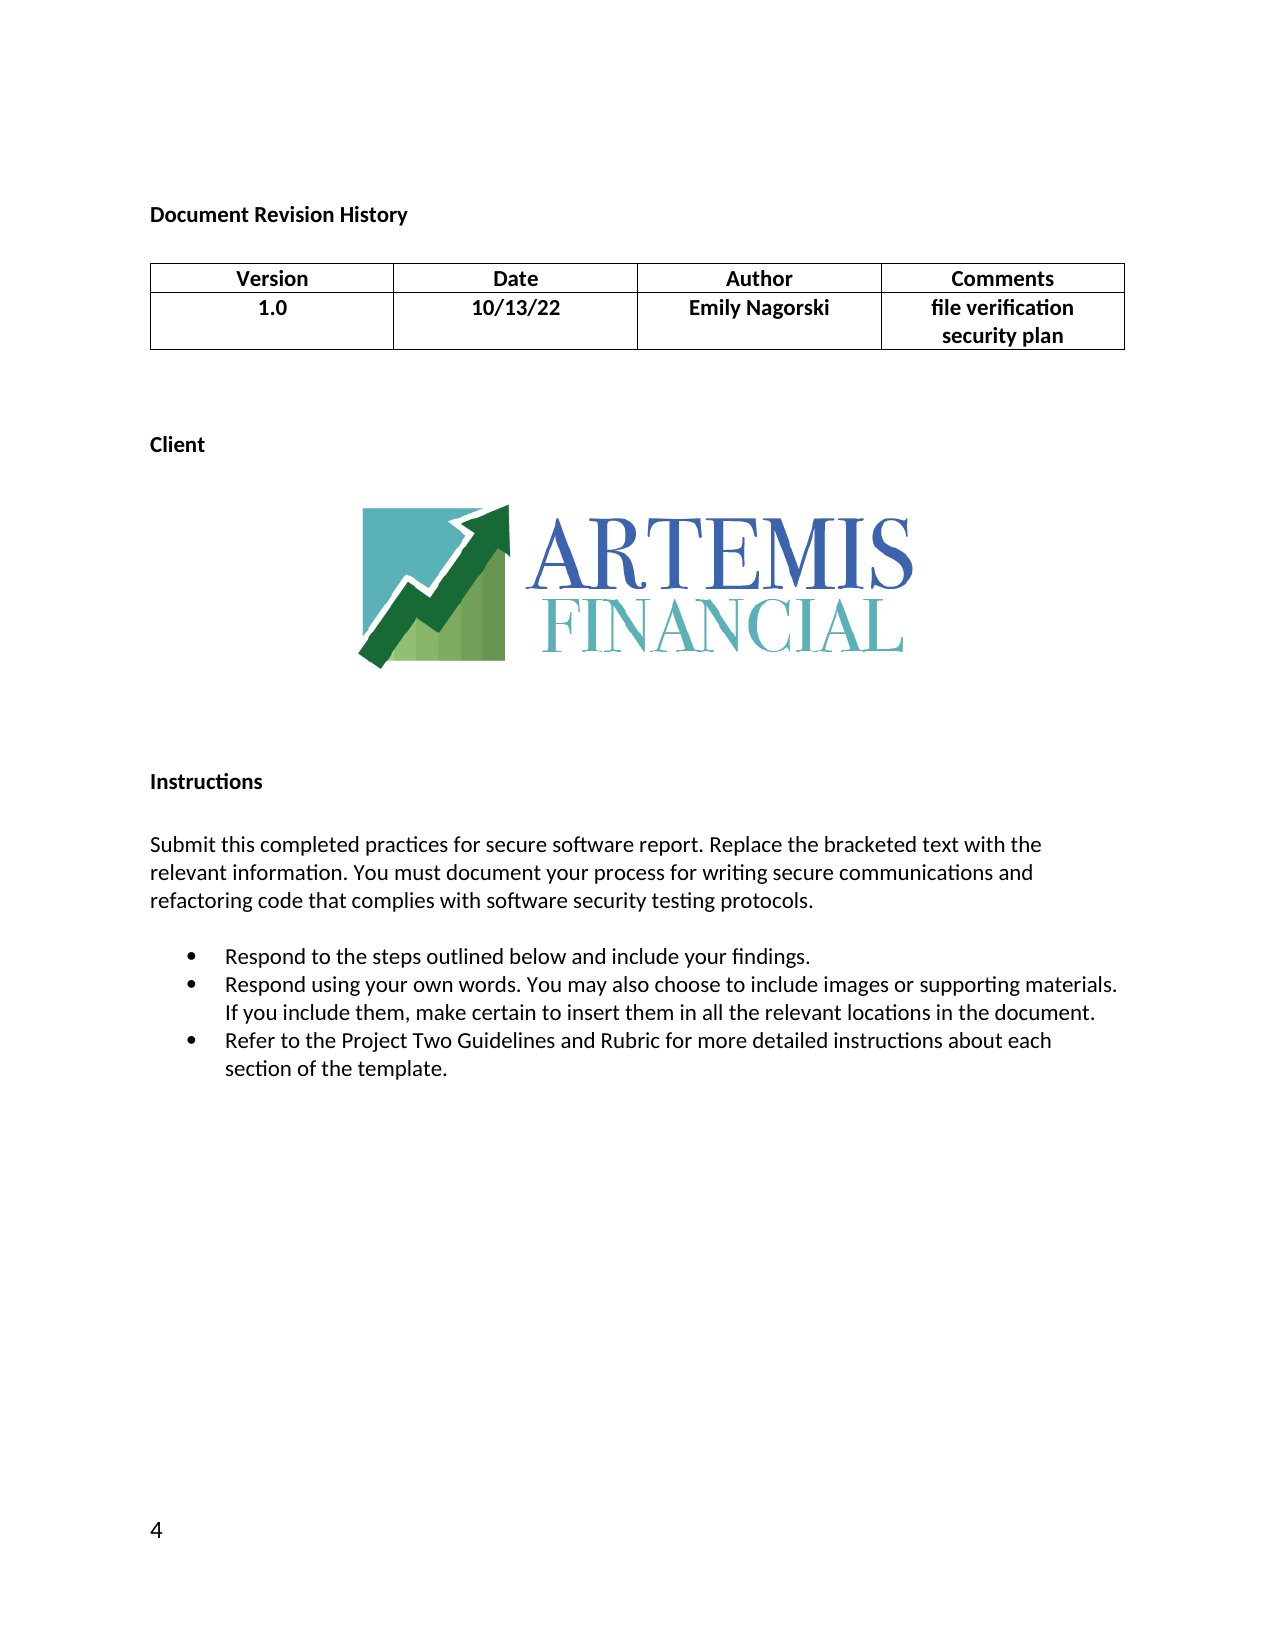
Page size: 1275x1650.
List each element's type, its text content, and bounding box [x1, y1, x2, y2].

table_header Version [151, 264, 393, 292]
table_cell Emily Nagorski [638, 293, 881, 349]
table_header Author [638, 264, 881, 292]
list Respond using your own words. You may also choose to include images or supporting materials. If you include them, make certain to insert them in all the relevant locations in the document. [187, 970, 1125, 1026]
table_cell file verification security plan [882, 293, 1124, 349]
list Refer to the Project Two Guidelines and Rubric for more detailed instructions about each section of the template. [187, 1026, 1125, 1082]
table_header Date [394, 264, 637, 292]
picture [346, 490, 929, 690]
table_header Comments [882, 264, 1124, 292]
list Respond to the steps outlined below and include your findings. [187, 942, 1125, 970]
table_cell 10/13/22 [394, 293, 637, 349]
table_cell 1.0 [151, 293, 393, 349]
subtitle Document Revision History [150, 200, 1125, 228]
text Submit this completed practices for secure software report. Replace the bracketed text with the relevant information. You must document your process for writing secure communications and refactoring code that complies with software security testing protocols. [150, 830, 1125, 914]
subtitle Instructions [150, 767, 1125, 795]
subtitle Client [150, 430, 1125, 458]
